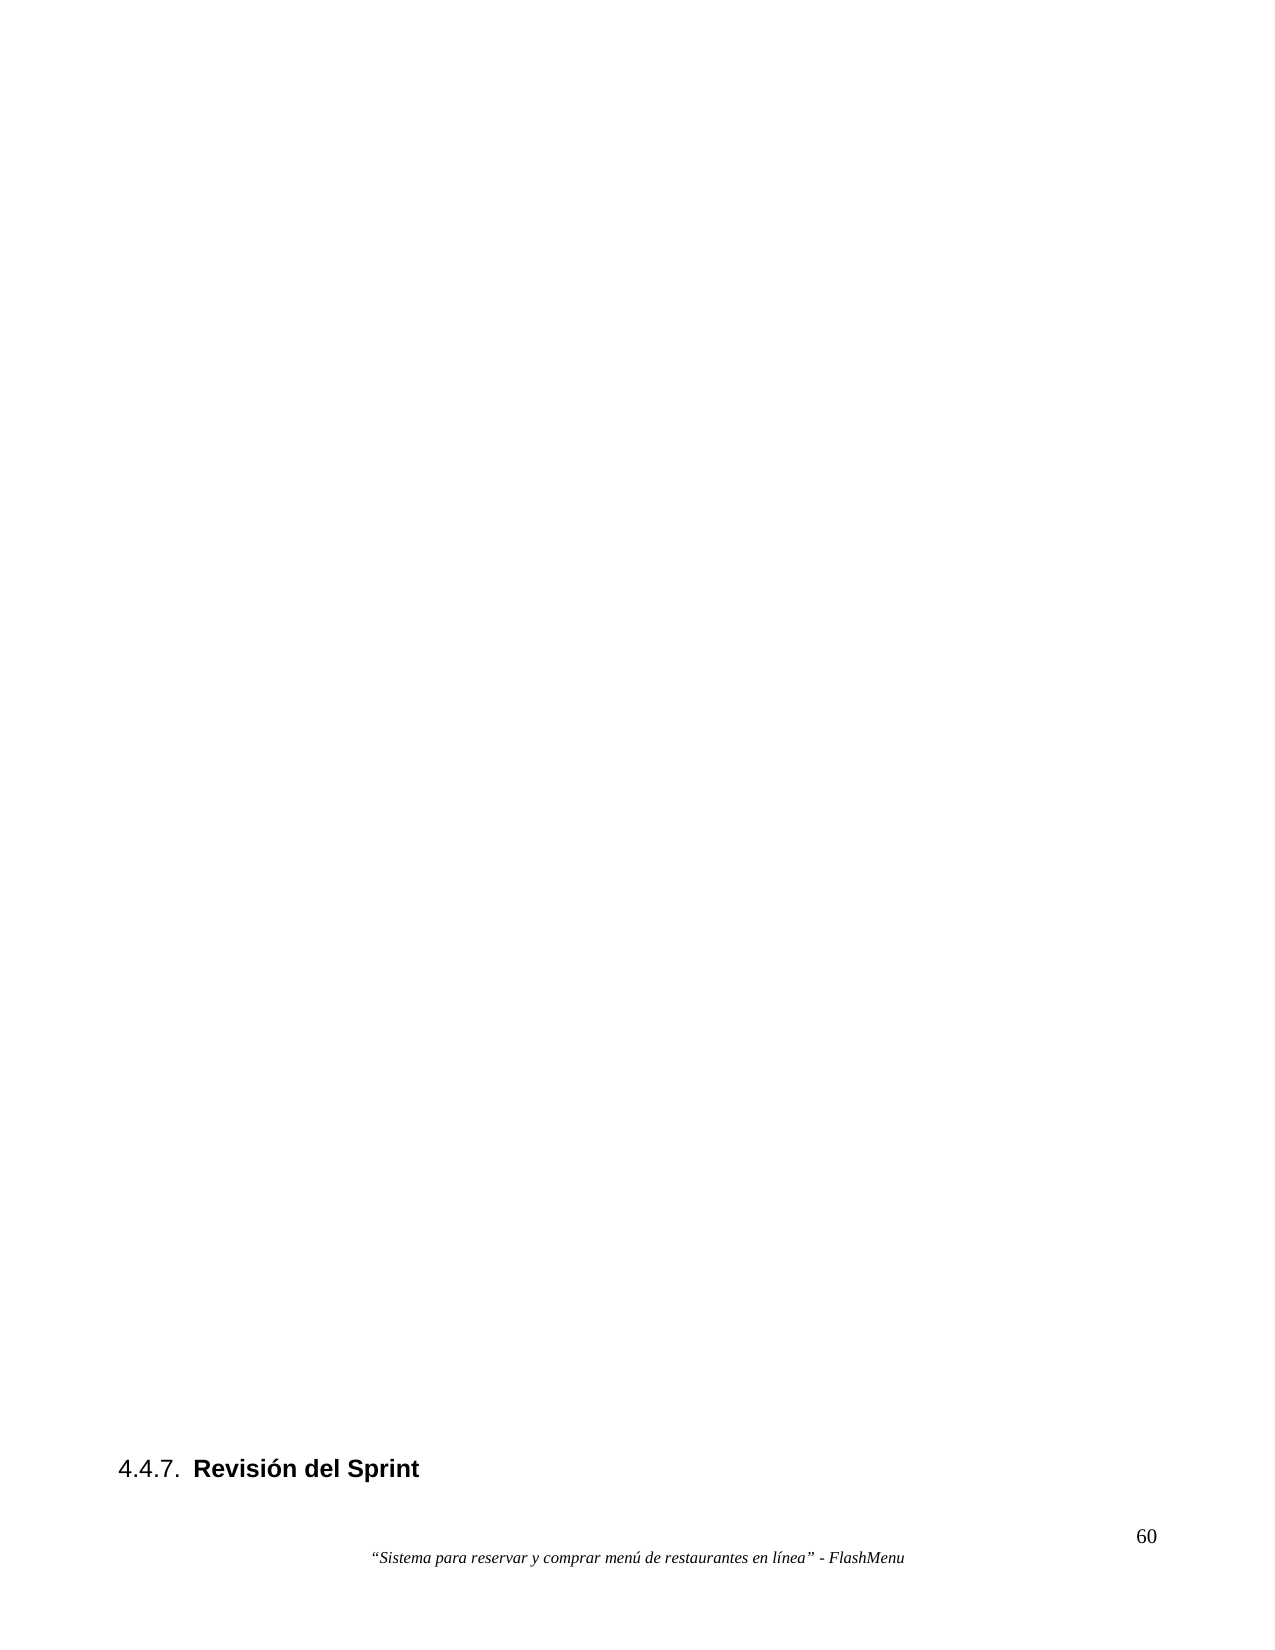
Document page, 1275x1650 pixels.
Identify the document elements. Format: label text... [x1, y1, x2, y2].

list Revisión del Sprint [118, 1454, 1157, 1483]
